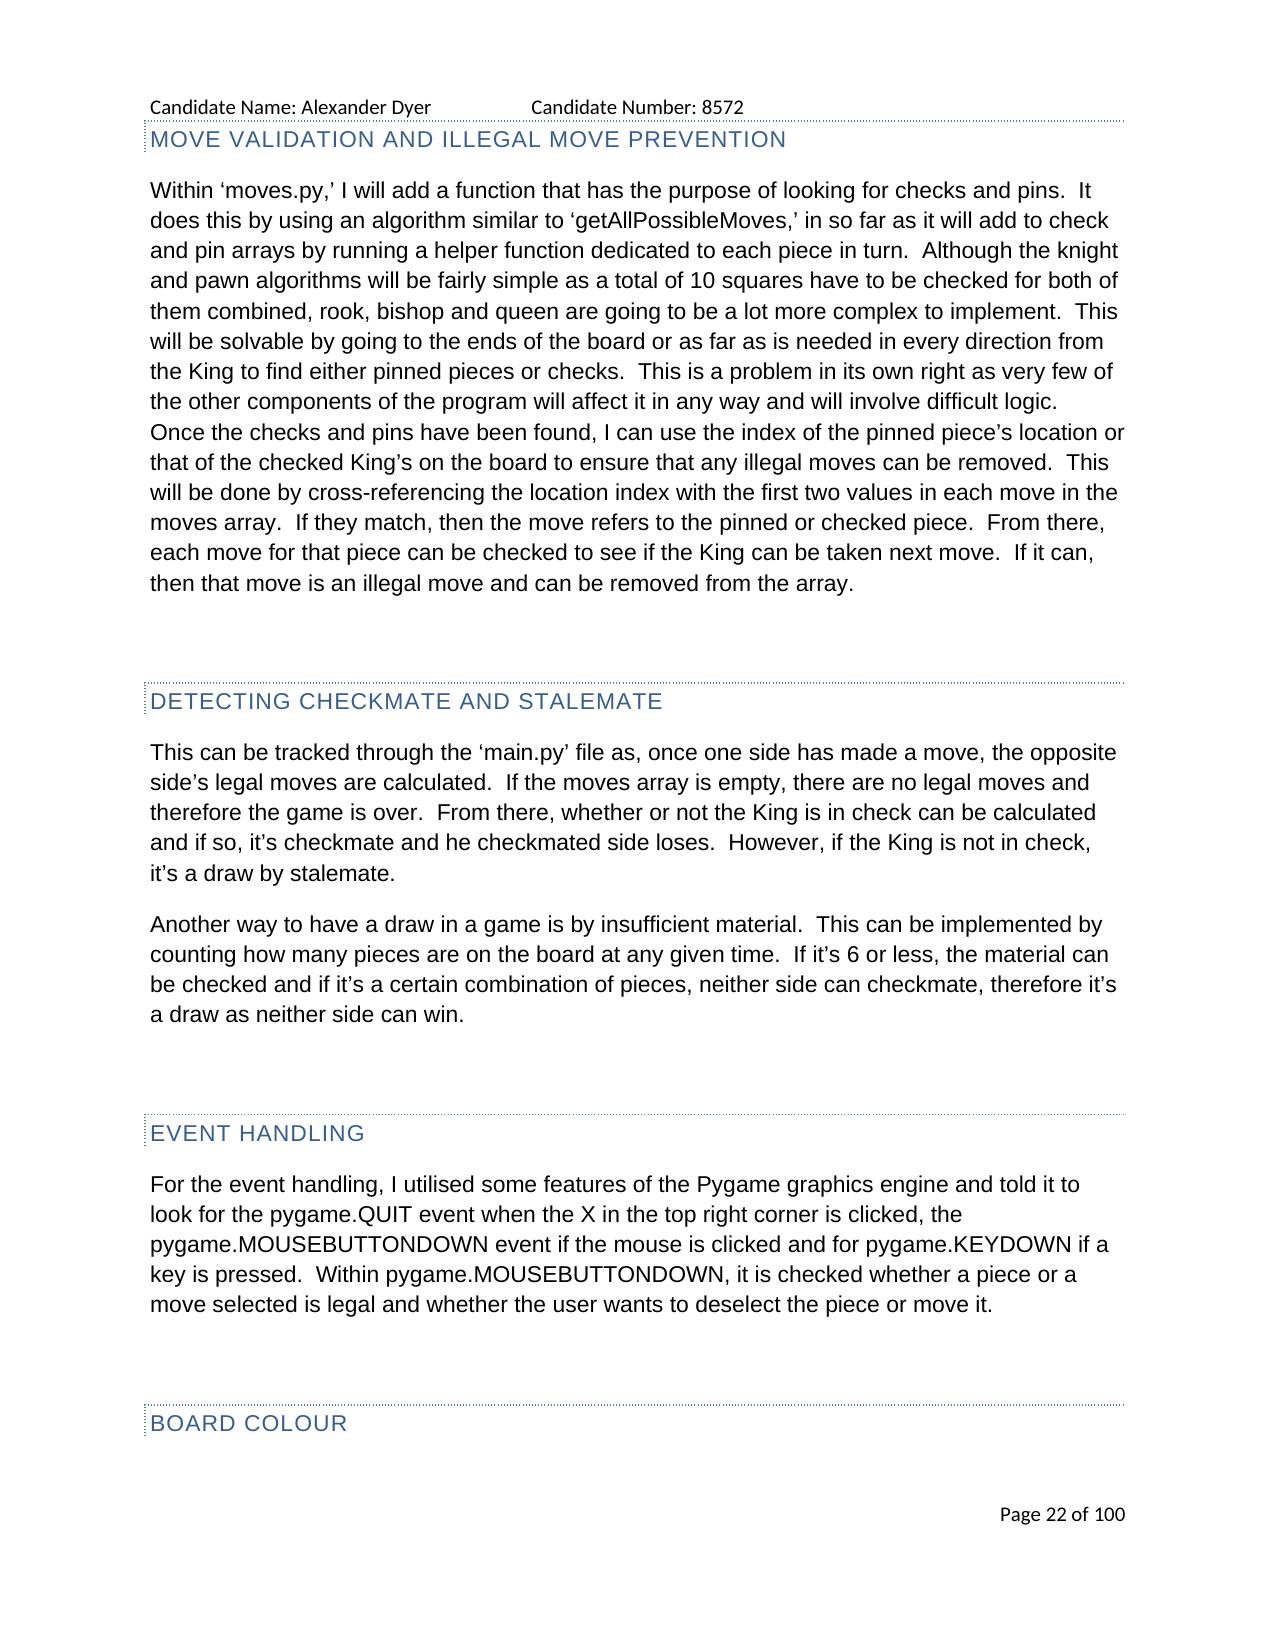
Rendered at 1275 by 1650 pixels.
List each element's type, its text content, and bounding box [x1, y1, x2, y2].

subtitle Move Validation and Illegal Move Prevention [144, 120, 1125, 152]
text This can be tracked through the ‘main.py’ file as, once one side has made a move, the opposite side’s legal moves are calculated. If the moves array is empty, there are no legal moves and therefore the game is over. From there, whether or not the King is in check can be calculated and if so, it’s checkmate and he checkmated side loses. However, if the King is not in check, it’s a draw by stalemate. [150, 739, 1125, 886]
text Within ‘moves.py,’ I will add a function that has the purpose of looking for checks and pins. It does this by using an algorithm similar to ‘getAllPossibleMoves,’ in so far as it will add to check and pin arrays by running a helper function dedicated to each piece in turn. Although the knight and pawn algorithms will be fairly simple as a total of 10 squares have to be checked for both of them combined, rook, bishop and queen are going to be a lot more complex to implement. This will be solvable by going to the ends of the board or as far as is needed in every direction from the King to find either pinned pieces or checks. This is a problem in its own right as very few of the other components of the program will affect it in any way and will involve difficult logic. Once the checks and pins have been found, I can use the index of the pinned piece’s location or that of the checked King’s on the board to ensure that any illegal moves can be removed. This will be done by cross-referencing the location index with the first two values in each move in the moves array. If they match, then the move refers to the pinned or checked piece. From there, each move for that piece can be checked to see if the King can be taken next move. If it can, then that move is an illegal move and can be removed from the array. [150, 177, 1125, 596]
subtitle Board Colour [144, 1404, 1125, 1436]
subtitle Detecting Checkmate and Stalemate [144, 682, 1125, 714]
text Another way to have a draw in a game is by insufficient material. This can be implemented by counting how many pieces are on the board at any given time. If it’s 6 or less, the material can be checked and if it’s a certain combination of pieces, neither side can checkmate, therefore it’s a draw as neither side can win. [150, 911, 1125, 1028]
text For the event handling, I utilised some features of the Pygame graphics engine and told it to look for the pygame.QUIT event when the X in the top right corner is clicked, the pygame.MOUSEBUTTONDOWN event if the mouse is clicked and for pygame.KEYDOWN if a key is pressed. Within pygame.MOUSEBUTTONDOWN, it is checked whether a piece or a move selected is legal and whether the user wants to deselect the piece or move it. [150, 1171, 1125, 1318]
subtitle Event Handling [144, 1114, 1125, 1146]
